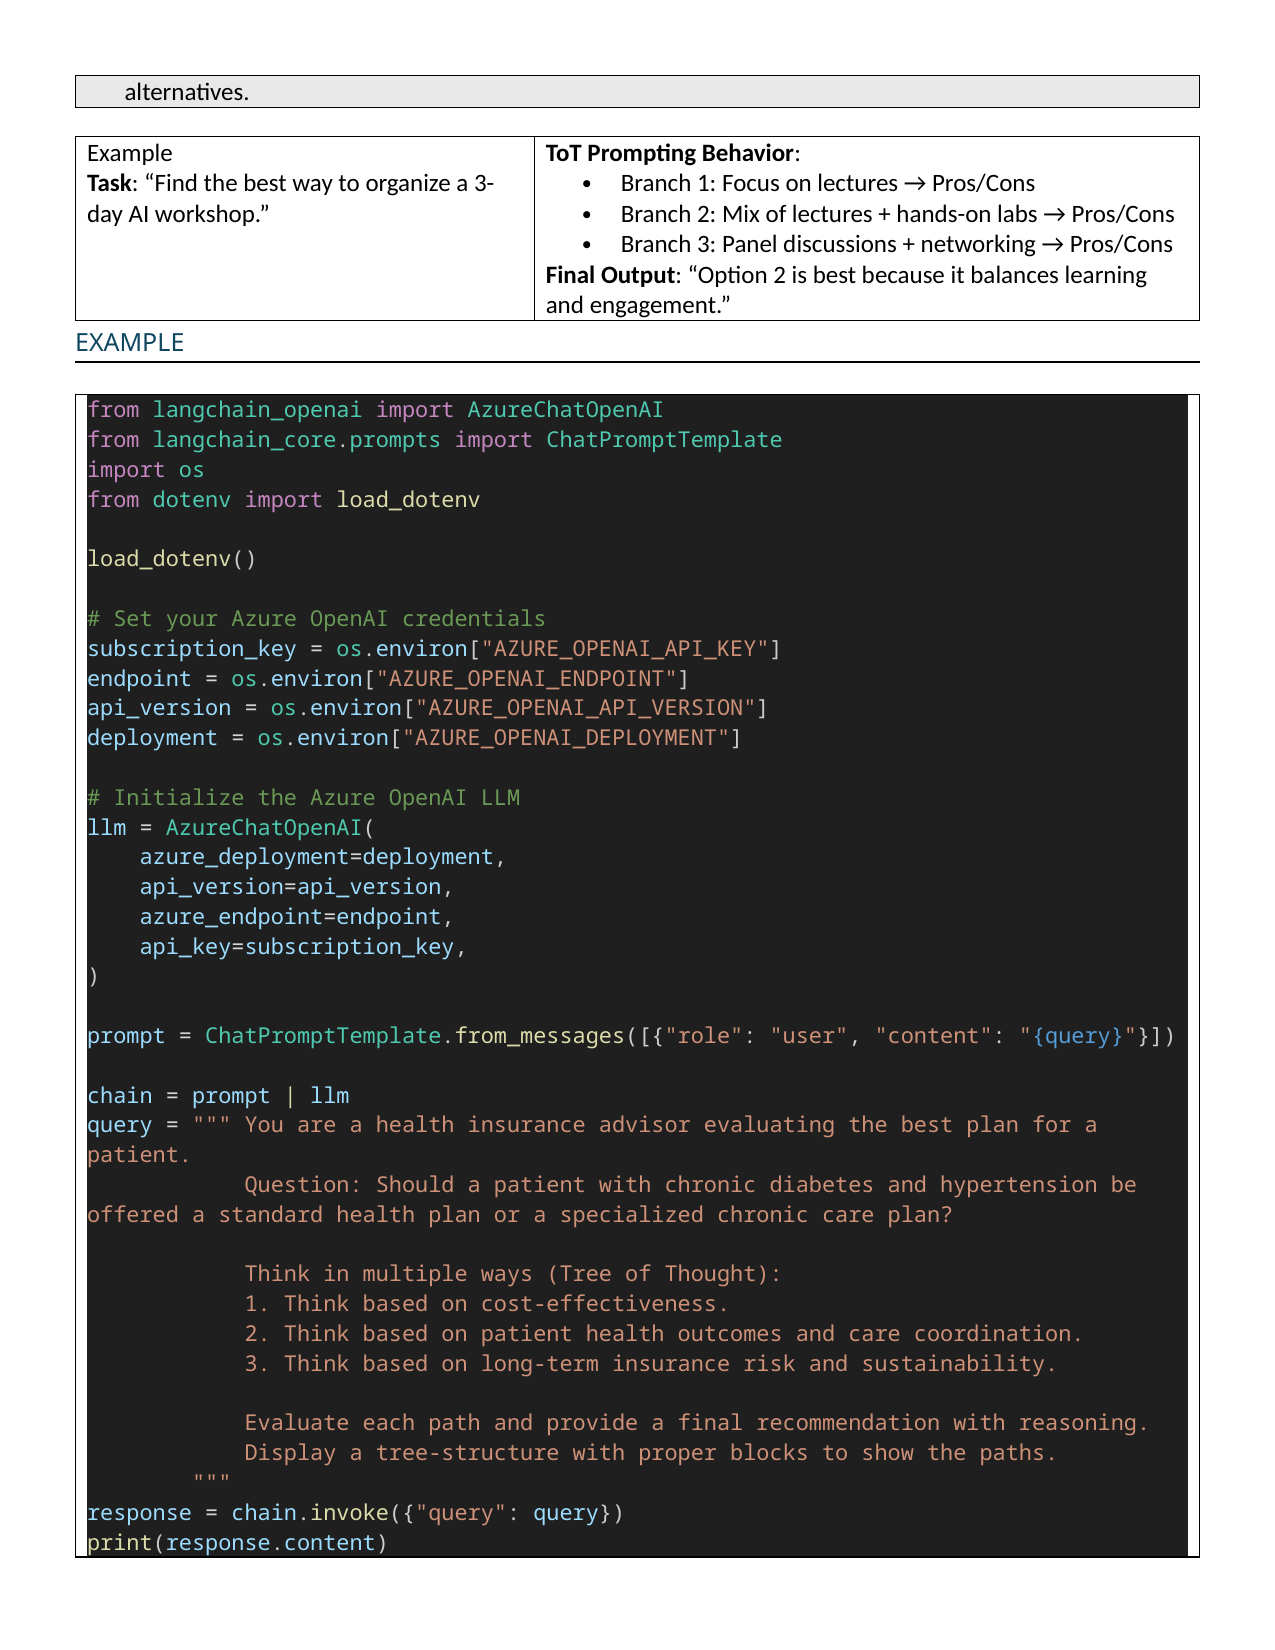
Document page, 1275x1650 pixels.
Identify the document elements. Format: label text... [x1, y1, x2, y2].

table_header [76, 76, 1199, 107]
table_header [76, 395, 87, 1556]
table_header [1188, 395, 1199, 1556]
table_header Example Task: “Find the best way to organize a 3-day AI workshop.” [76, 137, 534, 320]
table_header ToT Prompting Behavior: Branch 1: Focus on lectures → Pros/Cons Branch 2: Mix of lectures + hands-on labs → Pros/Cons Branch 3: Panel discussions + networking → Pros/Cons Final Output: “Option 2 is best because it balances learning and engagement.” [535, 137, 1199, 320]
subtitle EXAMPLE [75, 325, 1200, 361]
